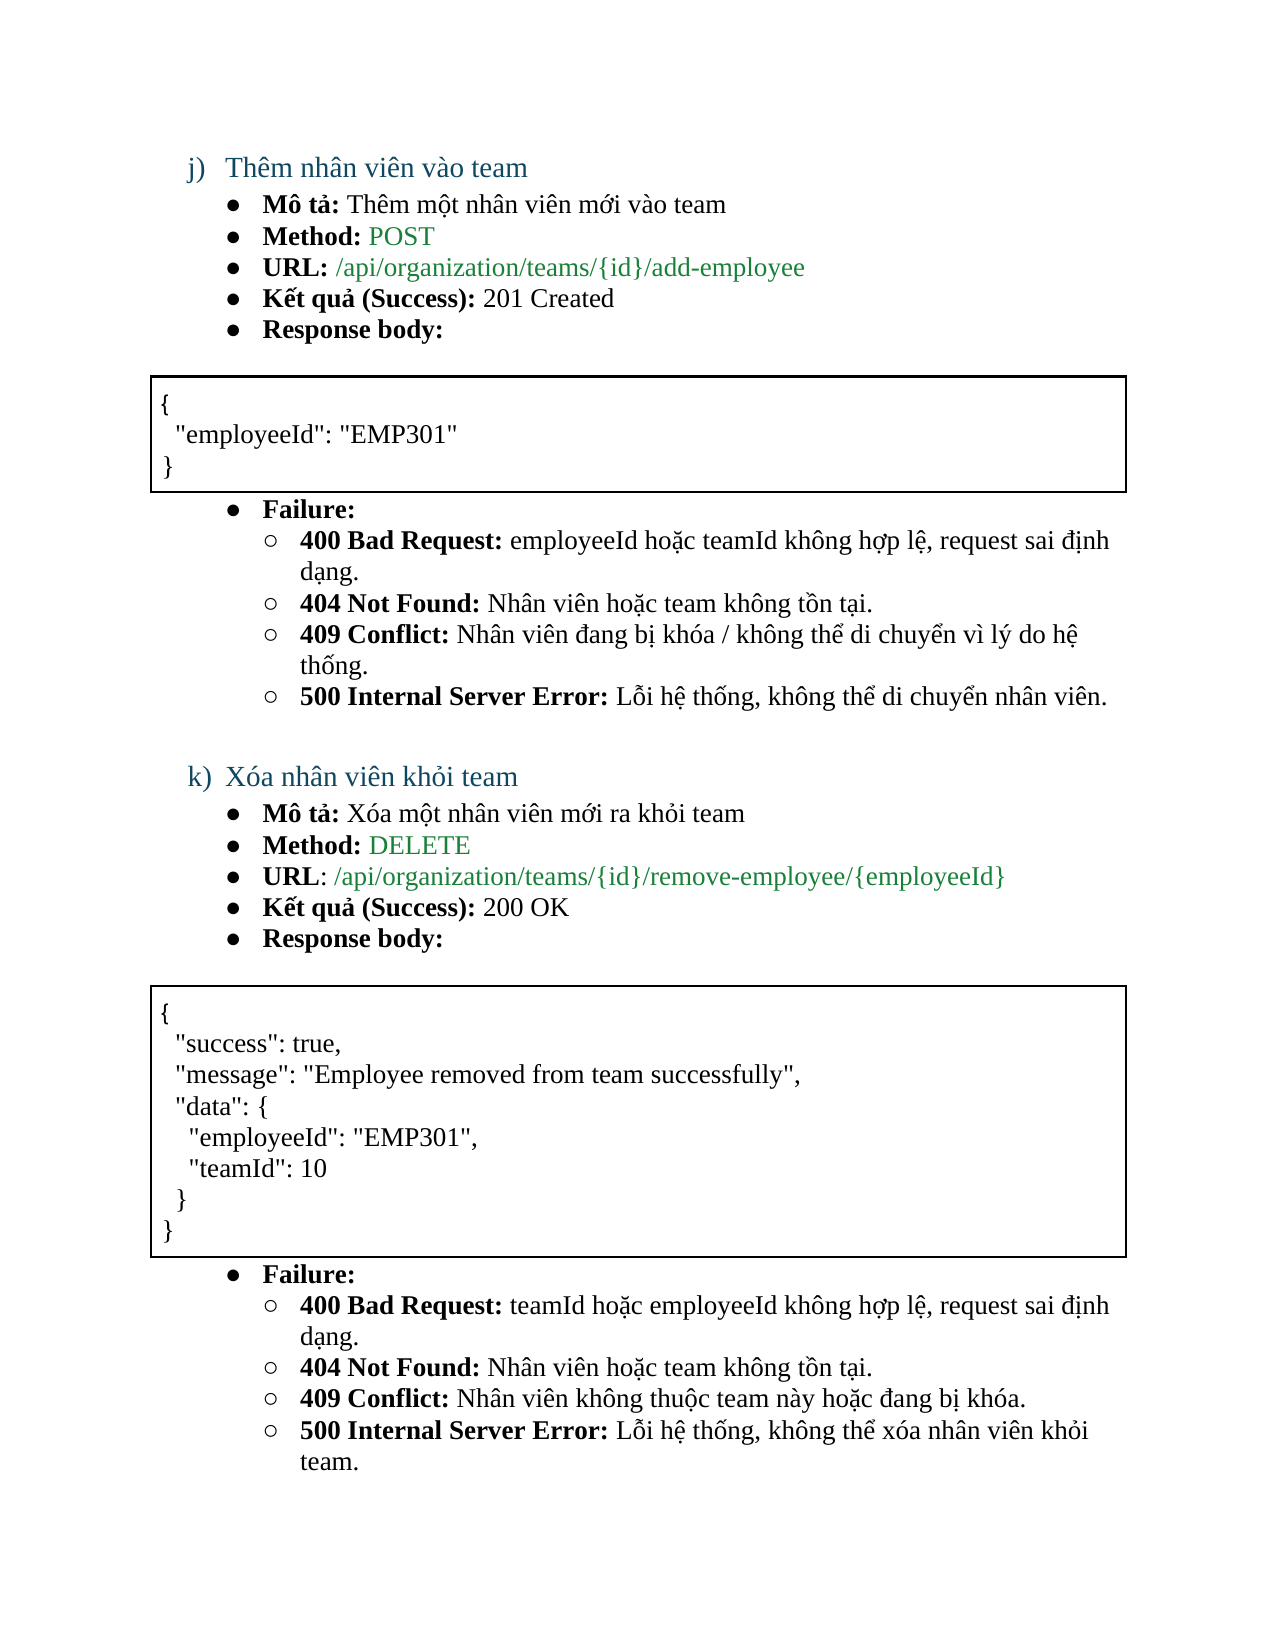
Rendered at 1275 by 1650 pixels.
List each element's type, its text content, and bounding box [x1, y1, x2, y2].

list 400 Bad Request: teamId hoặc employeeId không hợp lệ, request sai định dạng. [262, 1289, 1125, 1351]
list Response body: [225, 922, 1125, 953]
list Response body: [225, 313, 1125, 344]
list 409 Conflict: Nhân viên đang bị khóa / không thể di chuyển vì lý do hệ thống. [262, 618, 1125, 680]
list Failure: [225, 493, 1125, 524]
subtitle Thêm nhân viên vào team [187, 150, 1125, 183]
list 500 Internal Server Error: Lỗi hệ thống, không thể di chuyển nhân viên. [262, 680, 1125, 711]
list Kết quả (Success): 200 OK [225, 891, 1125, 922]
table_header [152, 378, 1125, 491]
list URL: /api/organization/teams/{id}/add-employee [225, 251, 1125, 282]
list 409 Conflict: Nhân viên không thuộc team này hoặc đang bị khóa. [262, 1383, 1125, 1414]
subtitle Xóa nhân viên khỏi team [187, 759, 1125, 793]
list Method: POST [225, 220, 1125, 251]
list Failure: [225, 1258, 1125, 1289]
list Mô tả: Thêm một nhân viên mới vào team [225, 188, 1125, 220]
list 404 Not Found: Nhân viên hoặc team không tồn tại. [262, 587, 1125, 618]
list URL: /api/organization/teams/{id}/remove-employee/{employeeId} [225, 860, 1125, 891]
list 400 Bad Request: employeeId hoặc teamId không hợp lệ, request sai định dạng. [262, 524, 1125, 587]
list Kết quả (Success): 201 Created [225, 282, 1125, 313]
list 500 Internal Server Error: Lỗi hệ thống, không thể xóa nhân viên khỏi team. [262, 1414, 1125, 1476]
list Method: DELETE [225, 829, 1125, 860]
list Mô tả: Xóa một nhân viên mới ra khỏi team [225, 798, 1125, 829]
table_header [152, 987, 1125, 1256]
list 404 Not Found: Nhân viên hoặc team không tồn tại. [262, 1351, 1125, 1383]
